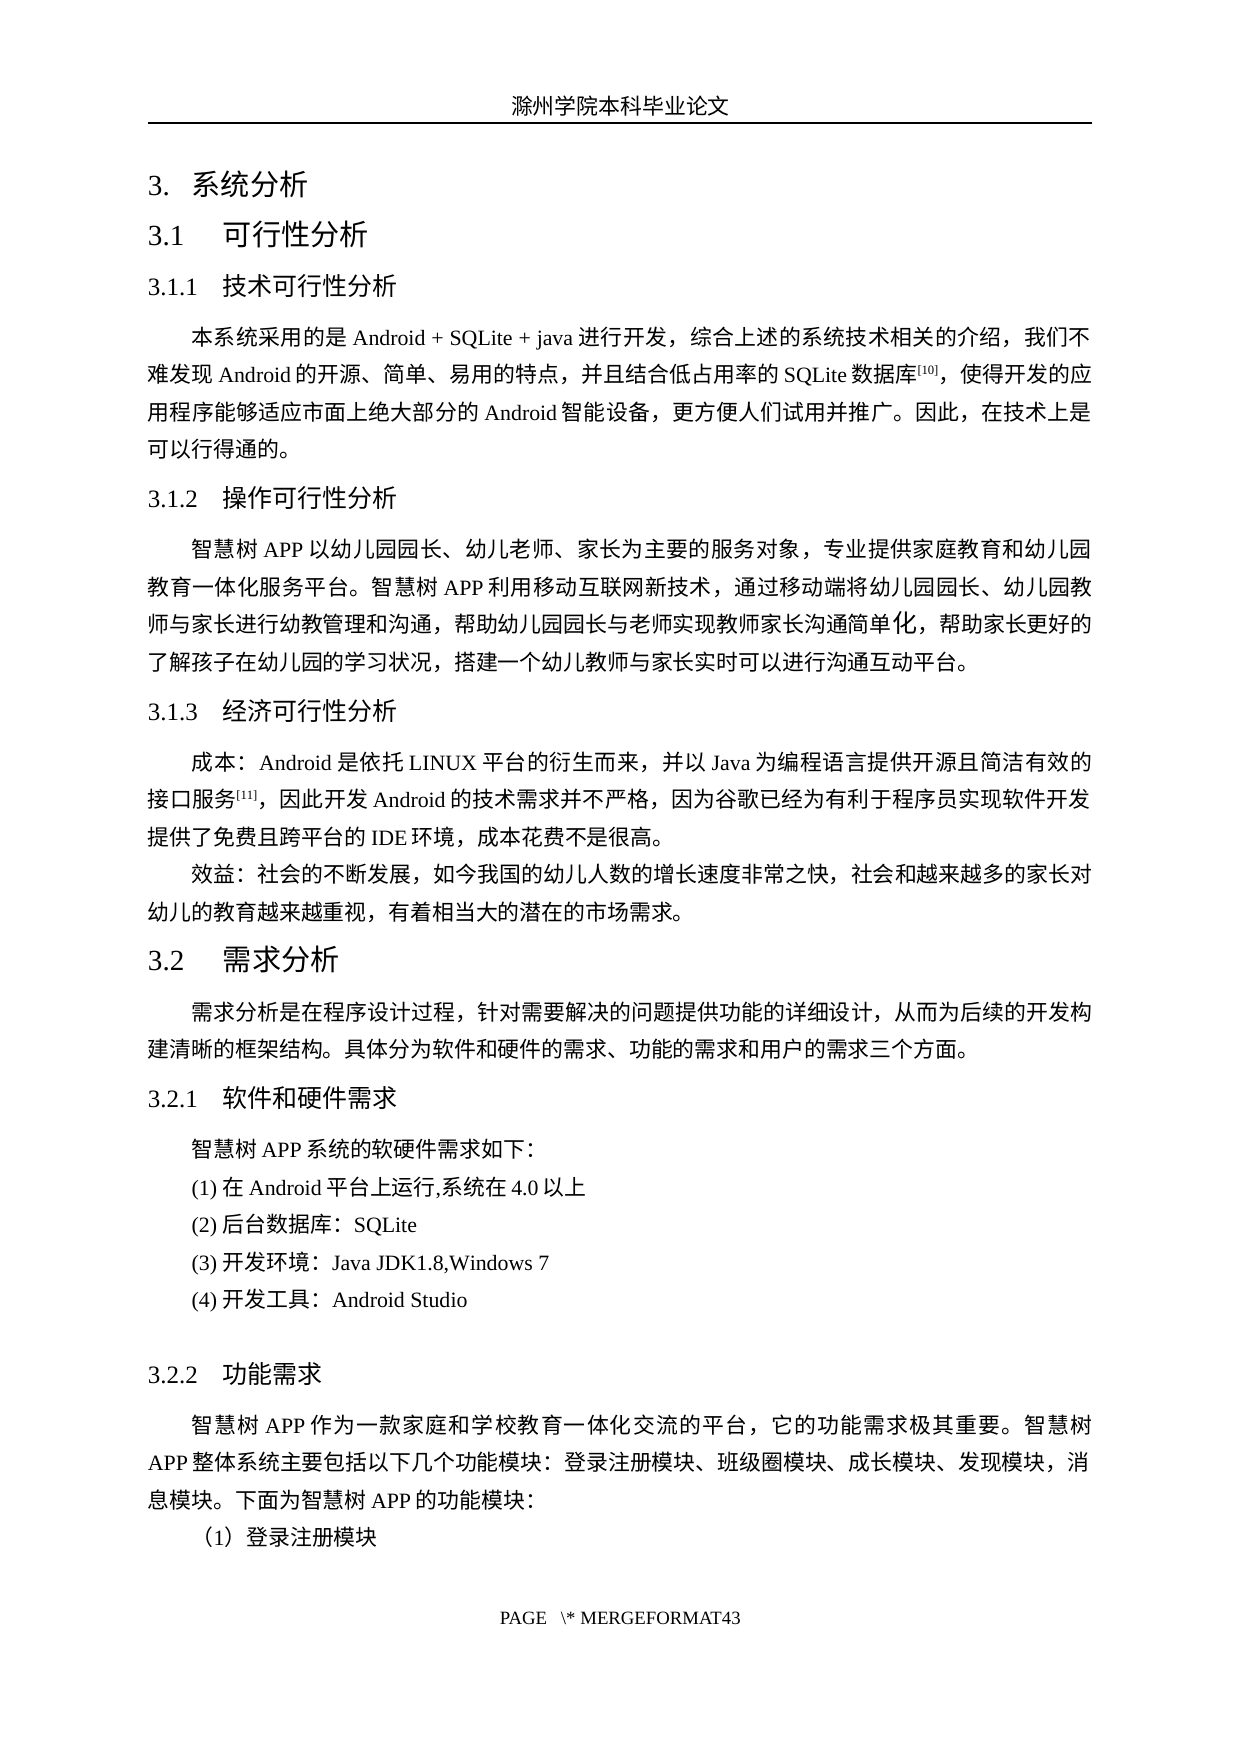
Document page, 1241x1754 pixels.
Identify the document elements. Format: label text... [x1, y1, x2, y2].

text (2) 后台数据库：SQLite [148, 1203, 1092, 1240]
text (1) 在Android平台上运行,系统在4.0以上 [148, 1165, 1092, 1203]
subtitle 经济可行性分析 [148, 690, 1092, 728]
subtitle 需求分析 [148, 940, 1092, 978]
text 成本：Android是依托LINUX平台的衍生而来，并以Java为编程语言提供开源且简洁有效的接口服务[11]，因此开发Android的技术需求并不严格，因为谷歌已经为有利于程序员实现软件开发提供了免费且跨平台的IDE环境，成本花费不是很高。 [148, 740, 1092, 853]
subtitle 可行性分析 [148, 215, 1092, 253]
text 智慧树APP系统的软硬件需求如下： [148, 1128, 1092, 1165]
text 效益：社会的不断发展，如今我国的幼儿人数的增长速度非常之快，社会和越来越多的家长对幼儿的教育越来越重视，有着相当大的潜在的市场需求。 [148, 853, 1092, 928]
subtitle 技术可行性分析 [148, 265, 1092, 303]
text (4) 开发工具：Android Studio [148, 1278, 1092, 1315]
subtitle 系统分析 [148, 165, 1092, 203]
subtitle 软件和硬件需求 [148, 1078, 1092, 1115]
subtitle 功能需求 [148, 1353, 1092, 1391]
text 本系统采用的是Android + SQLite + java进行开发，综合上述的系统技术相关的介绍，我们不难发现Android的开源、简单、易用的特点，并且结合低占用率的SQLite数据库[10]，使得开发的应用程序能够适应市面上绝大部分的Android智能设备，更方便人们试用并推广。因此，在技术上是可以行得通的。 [148, 315, 1092, 465]
list 登录注册模块 [148, 1516, 1092, 1553]
text 智慧树APP以幼儿园园长、幼儿老师、家长为主要的服务对象，专业提供家庭教育和幼儿园教育一体化服务平台。智慧树APP利用移动互联网新技术，通过移动端将幼儿园园长、幼儿园教师与家长进行幼教管理和沟通，帮助幼儿园园长与老师实现教师家长沟通简单化，帮助家长更好的了解孩子在幼儿园的学习状况，搭建一个幼儿教师与家长实时可以进行沟通互动平台。 [148, 528, 1092, 678]
text 需求分析是在程序设计过程，针对需要解决的问题提供功能的详细设计，从而为后续的开发构建清晰的框架结构。具体分为软件和硬件的需求、功能的需求和用户的需求三个方面。 [148, 990, 1092, 1065]
subtitle 操作可行性分析 [148, 478, 1092, 515]
text 智慧树APP作为一款家庭和学校教育一体化交流的平台，它的功能需求极其重要。智慧树APP整体系统主要包括以下几个功能模块：登录注册模块、班级圈模块、成长模块、发现模块，消息模块。下面为智慧树APP的功能模块： [148, 1403, 1092, 1516]
text (3) 开发环境：Java JDK1.8,Windows 7 [148, 1240, 1092, 1278]
